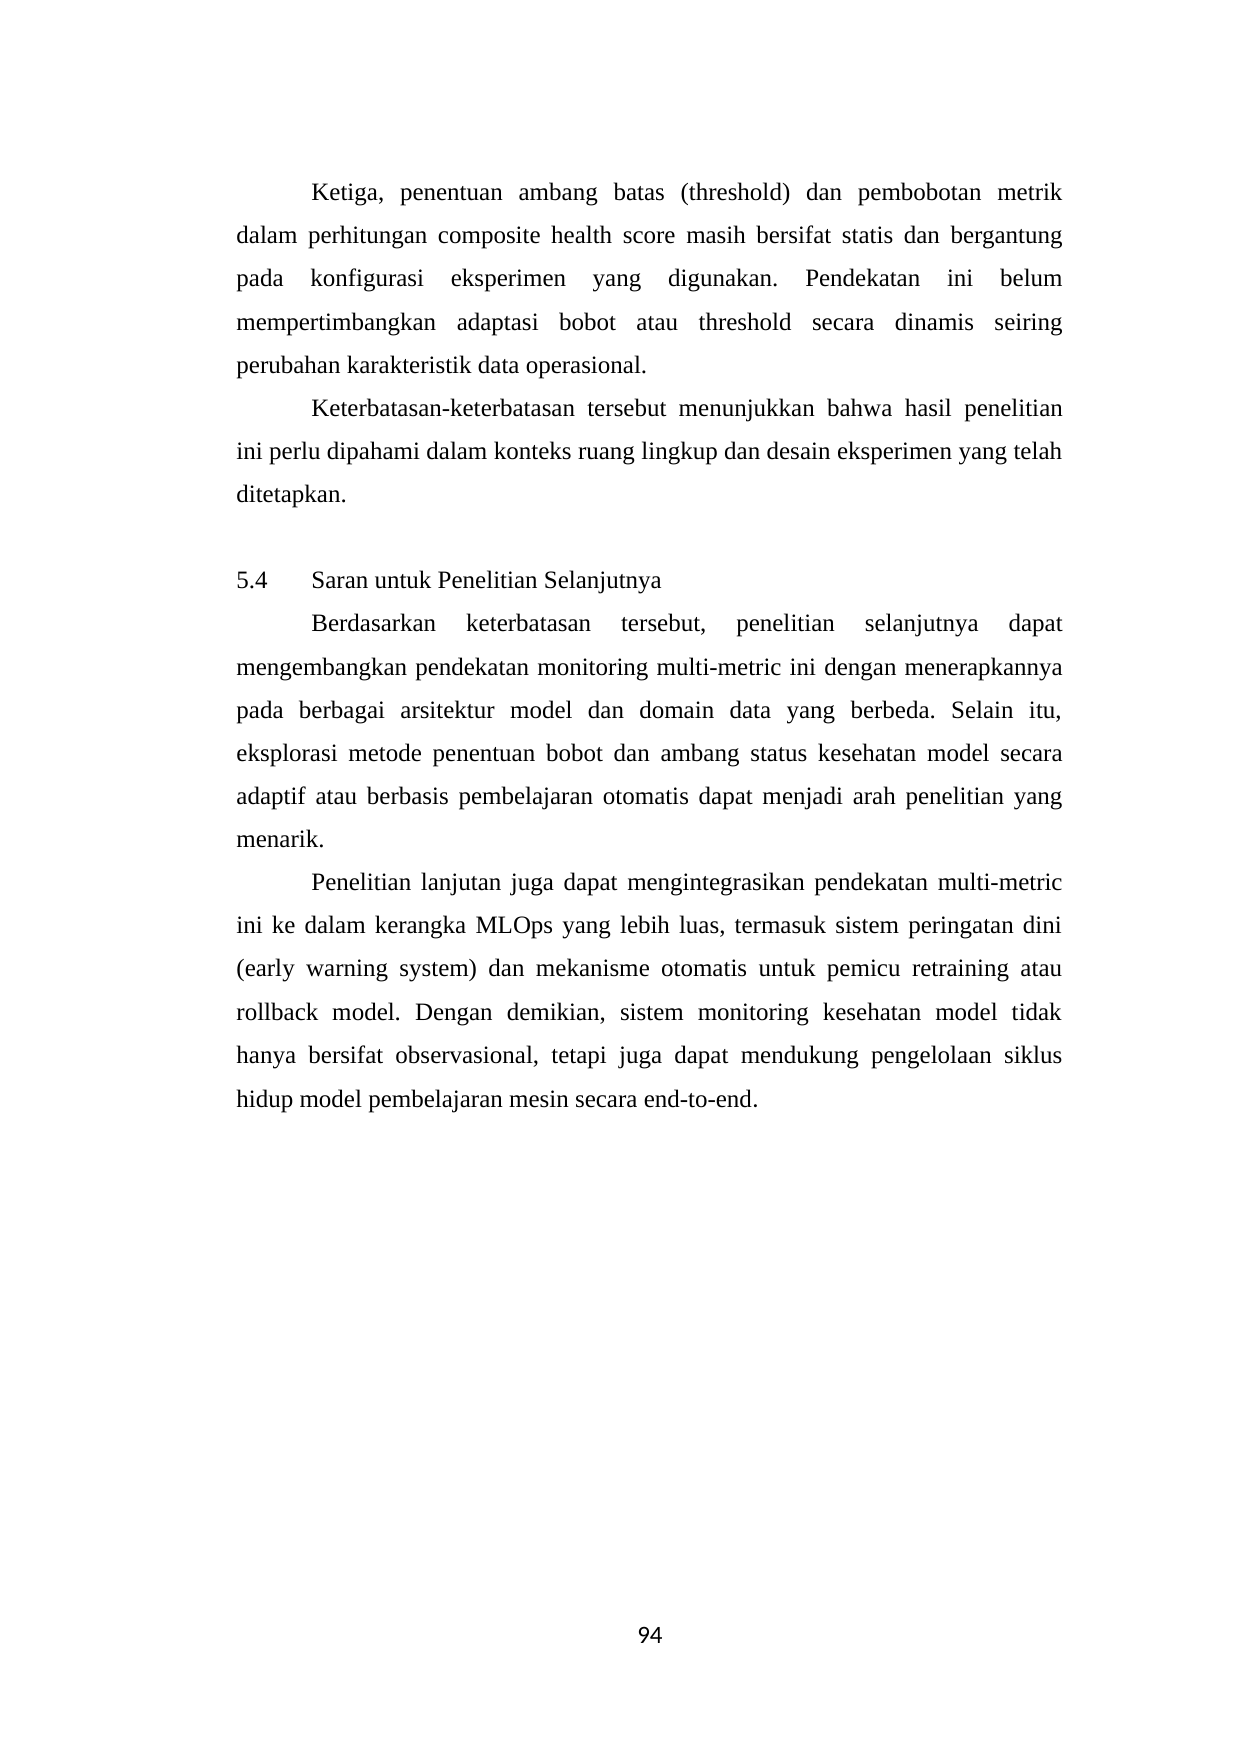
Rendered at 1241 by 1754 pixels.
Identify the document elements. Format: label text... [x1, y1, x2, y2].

text Keterbatasan-keterbatasan tersebut menunjukkan bahwa hasil penelitian ini perlu dipahami dalam konteks ruang lingkup dan desain eksperimen yang telah ditetapkan. [236, 393, 1063, 508]
text Ketiga, penentuan ambang batas (threshold) dan pembobotan metrik dalam perhitungan composite health score masih bersifat statis dan bergantung pada konfigurasi eksperimen yang digunakan. Pendekatan ini belum mempertimbangkan adaptasi bobot atau threshold secara dinamis seiring perubahan karakteristik data operasional. [236, 177, 1063, 378]
text Berdasarkan keterbatasan tersebut, penelitian selanjutnya dapat mengembangkan pendekatan monitoring multi-metric ini dengan menerapkannya pada berbagai arsitektur model dan domain data yang berbeda. Selain itu, eksplorasi metode penentuan bobot dan ambang status kesehatan model secara adaptif atau berbasis pembelajaran otomatis dapat menjadi arah penelitian yang menarik. [236, 608, 1063, 853]
subtitle 5.4 Saran untuk Penelitian Selanjutnya [236, 565, 1063, 594]
text Penelitian lanjutan juga dapat mengintegrasikan pendekatan multi-metric ini ke dalam kerangka MLOps yang lebih luas, termasuk sistem peringatan dini (early warning system) dan mekanisme otomatis untuk pemicu retraining atau rollback model. Dengan demikian, sistem monitoring kesehatan model tidak hanya bersifat observasional, tetapi juga dapat mendukung pengelolaan siklus hidup model pembelajaran mesin secara end-to-end. [236, 867, 1063, 1114]
